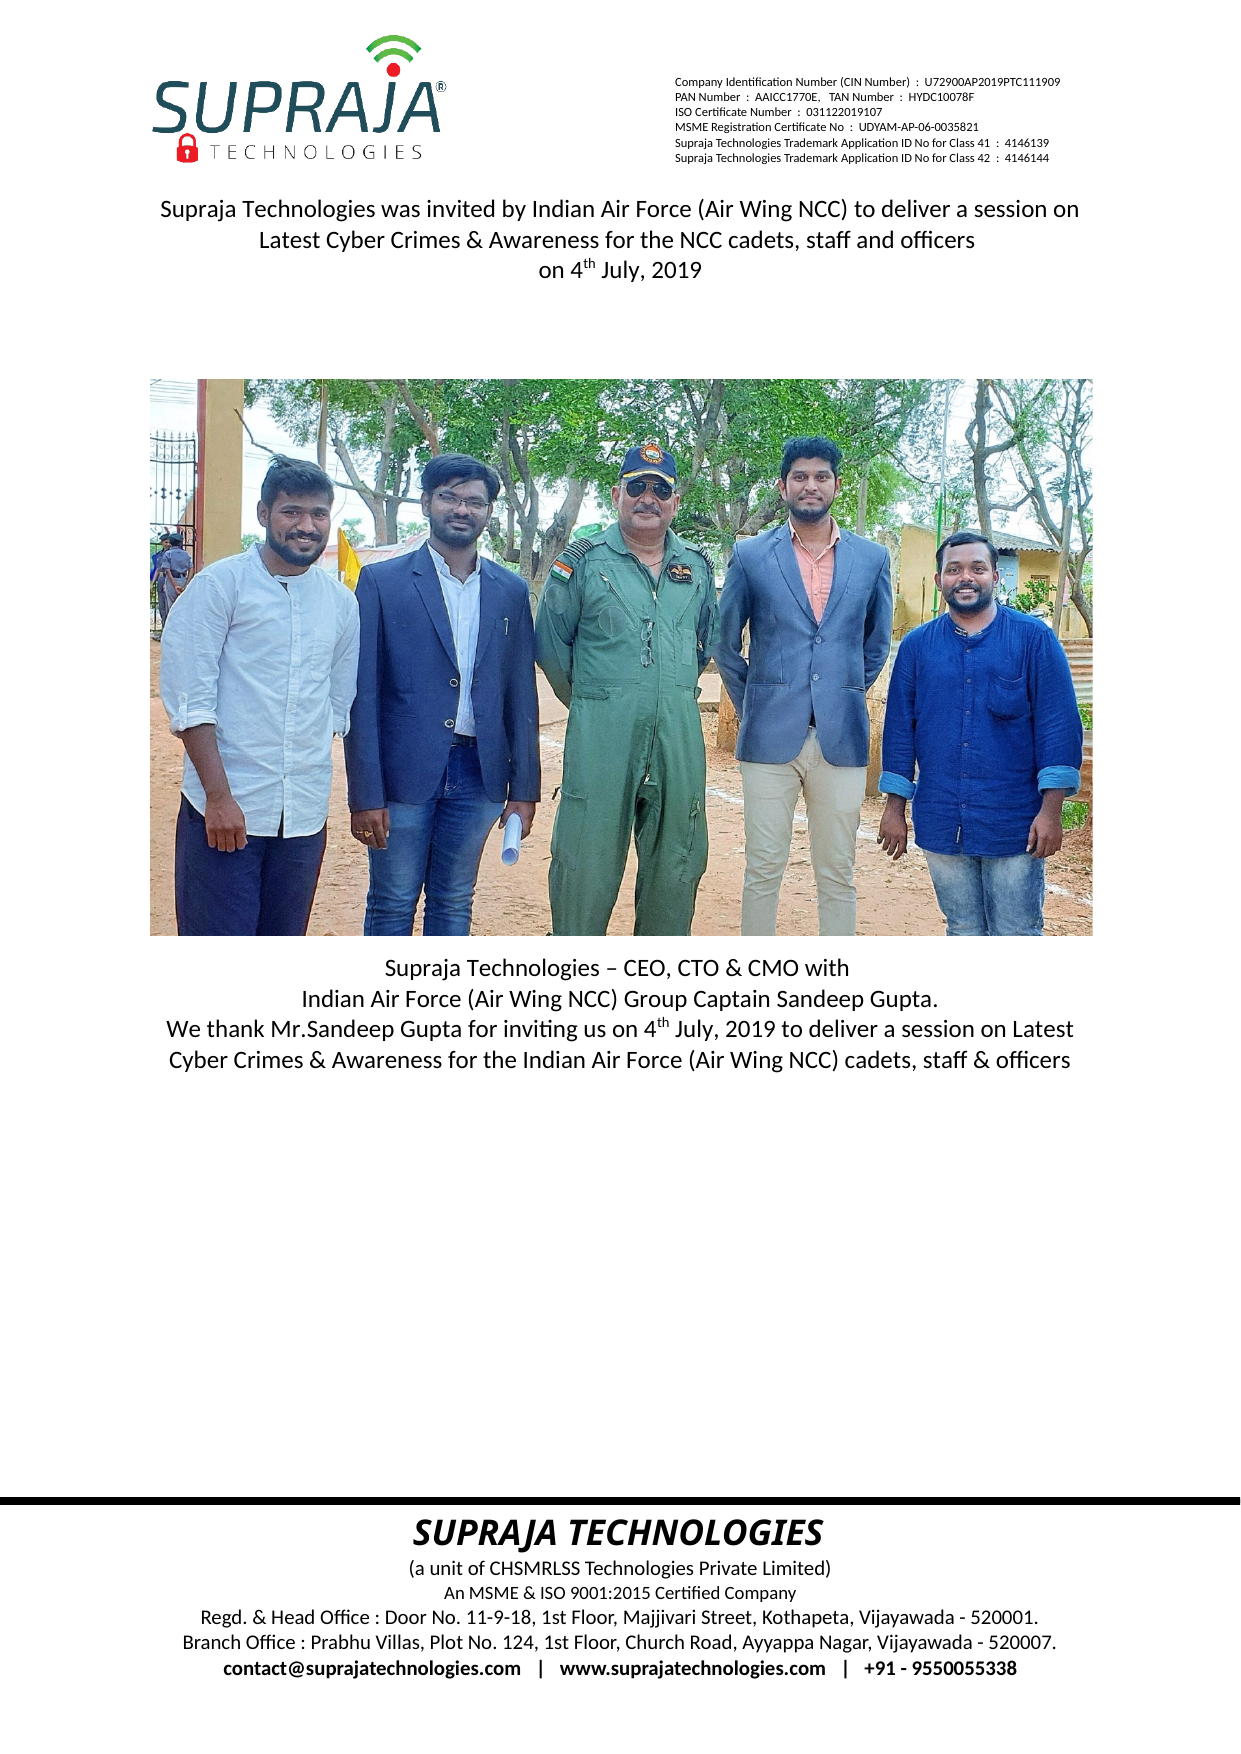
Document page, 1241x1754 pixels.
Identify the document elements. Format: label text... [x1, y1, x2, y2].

text Supraja Technologies was invited by Indian Air Force (Air Wing NCC) to deliver a session on Latest Cyber Crimes & Awareness for the NCC cadets, staff and officers on 4th July, 2019 [150, 194, 1090, 285]
text Supraja Technologies – CEO, CTO & CMO with Indian Air Force (Air Wing NCC) Group Captain Sandeep Gupta. We thank Mr.Sandeep Gupta for inviting us on 4th July, 2019 to deliver a session on Latest Cyber Crimes & Awareness for the Indian Air Force (Air Wing NCC) cadets, staff & officers [150, 952, 1090, 1074]
picture [150, 379, 1093, 936]
picture [150, 35, 449, 163]
